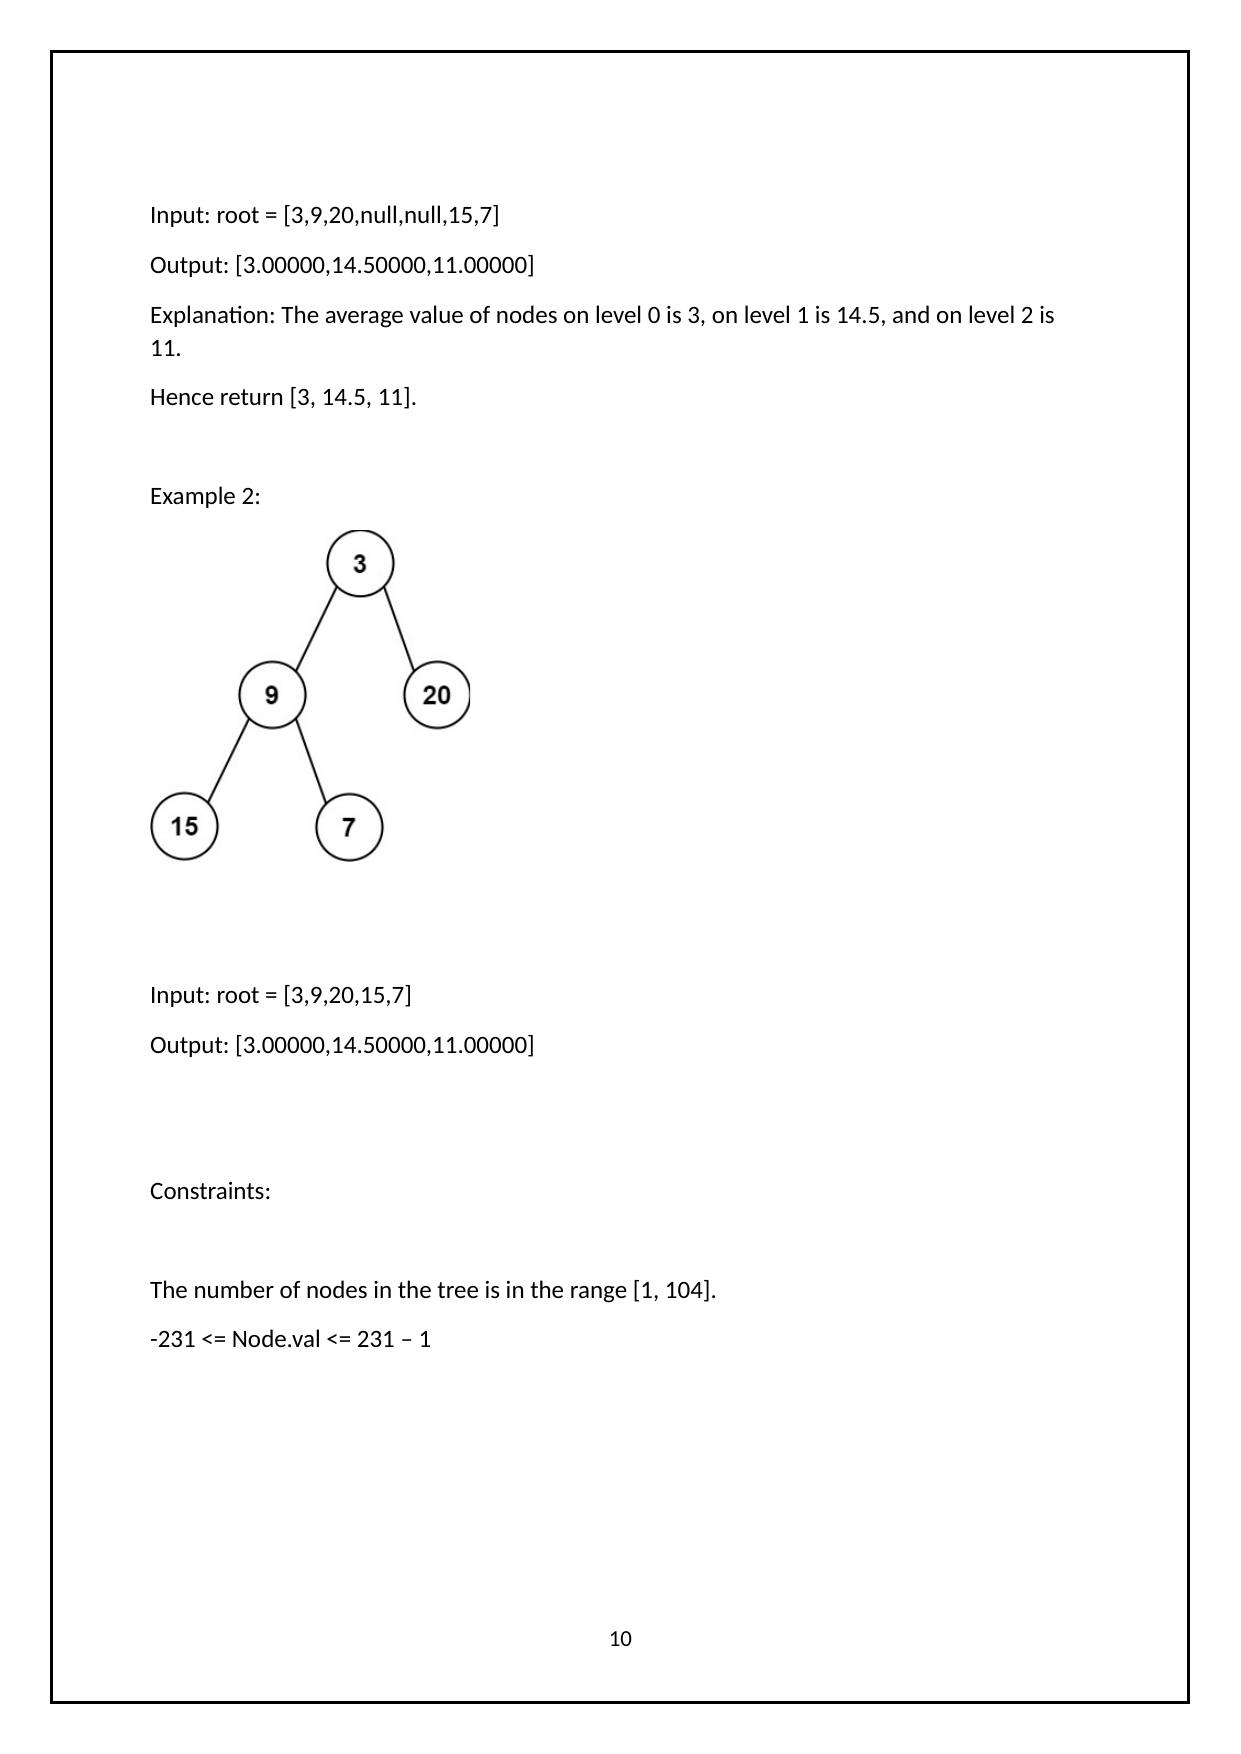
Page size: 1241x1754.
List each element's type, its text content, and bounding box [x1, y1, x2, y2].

text Output: [3.00000,14.50000,11.00000] [150, 1029, 1090, 1059]
text Constraints: [150, 1175, 1090, 1205]
picture [150, 530, 471, 862]
text Input: root = [3,9,20,null,null,15,7] [150, 199, 1090, 230]
text Explanation: The average value of nodes on level 0 is 3, on level 1 is 14.5, and on level 2 is 11. [150, 299, 1090, 362]
text Hence return [3, 14.5, 11]. [150, 381, 1090, 412]
text -231 <= Node.val <= 231 – 1 [150, 1324, 1090, 1354]
text Output: [3.00000,14.50000,11.00000] [150, 249, 1090, 280]
text Example 2: [150, 480, 1090, 511]
text The number of nodes in the tree is in the range [1, 104]. [150, 1274, 1090, 1304]
text Input: root = [3,9,20,15,7] [150, 979, 1090, 1010]
